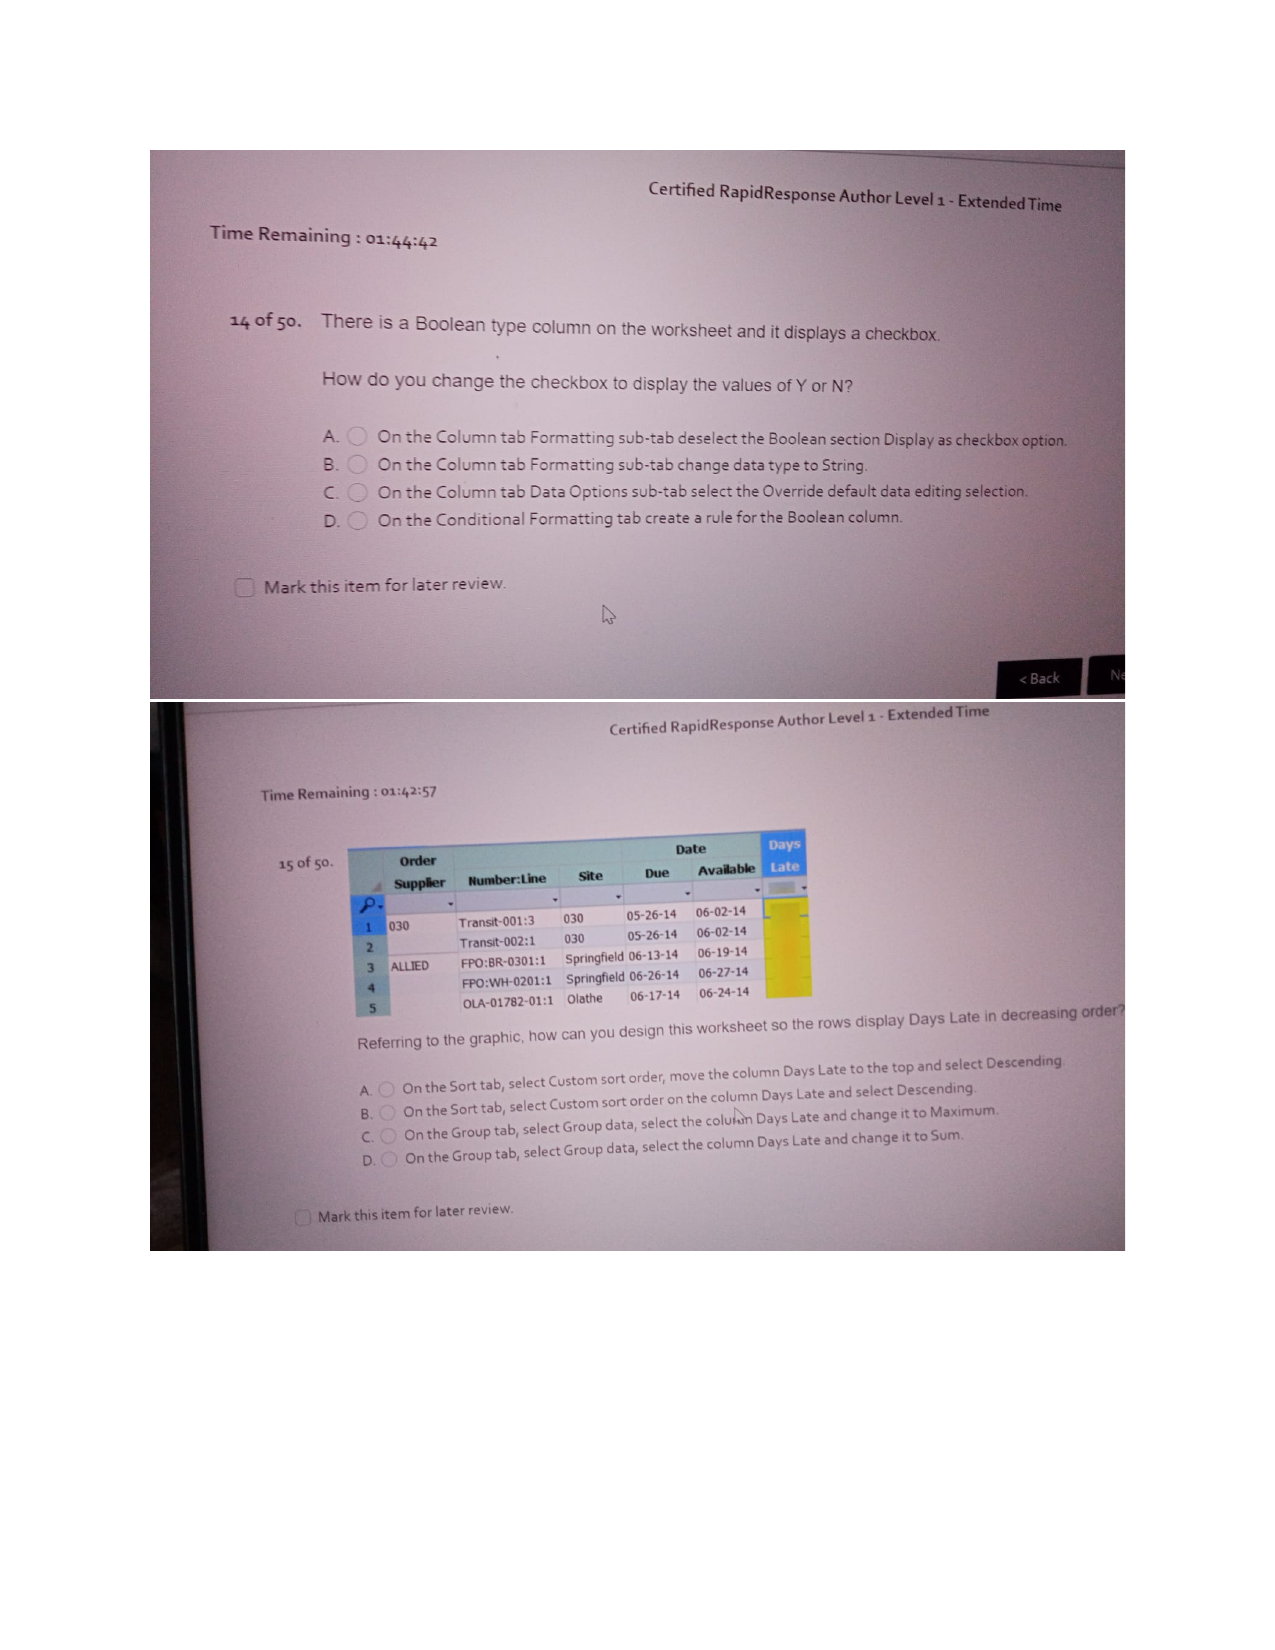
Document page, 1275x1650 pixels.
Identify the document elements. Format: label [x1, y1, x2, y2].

picture [150, 702, 1125, 1251]
picture [150, 150, 1125, 699]
